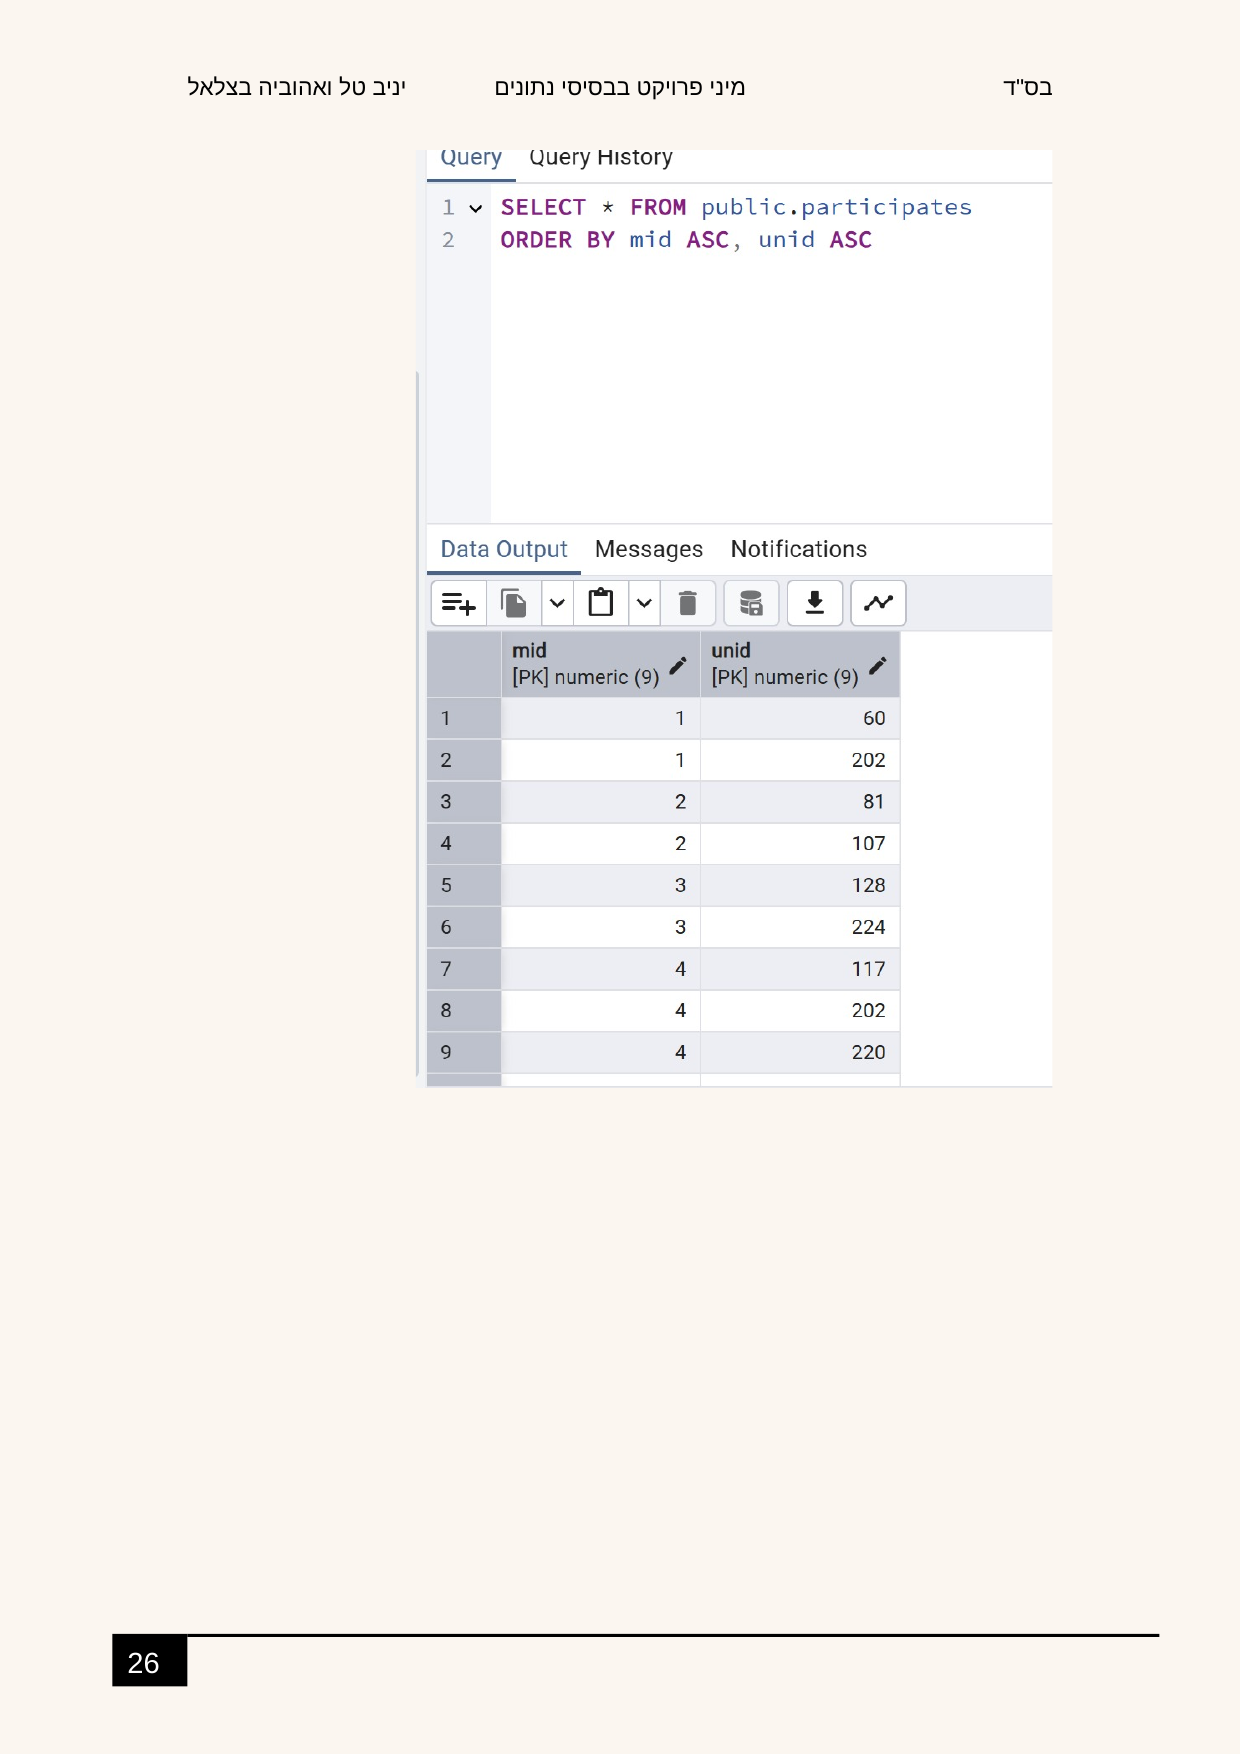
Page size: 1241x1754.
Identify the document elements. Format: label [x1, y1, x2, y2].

picture [415, 150, 1053, 1088]
